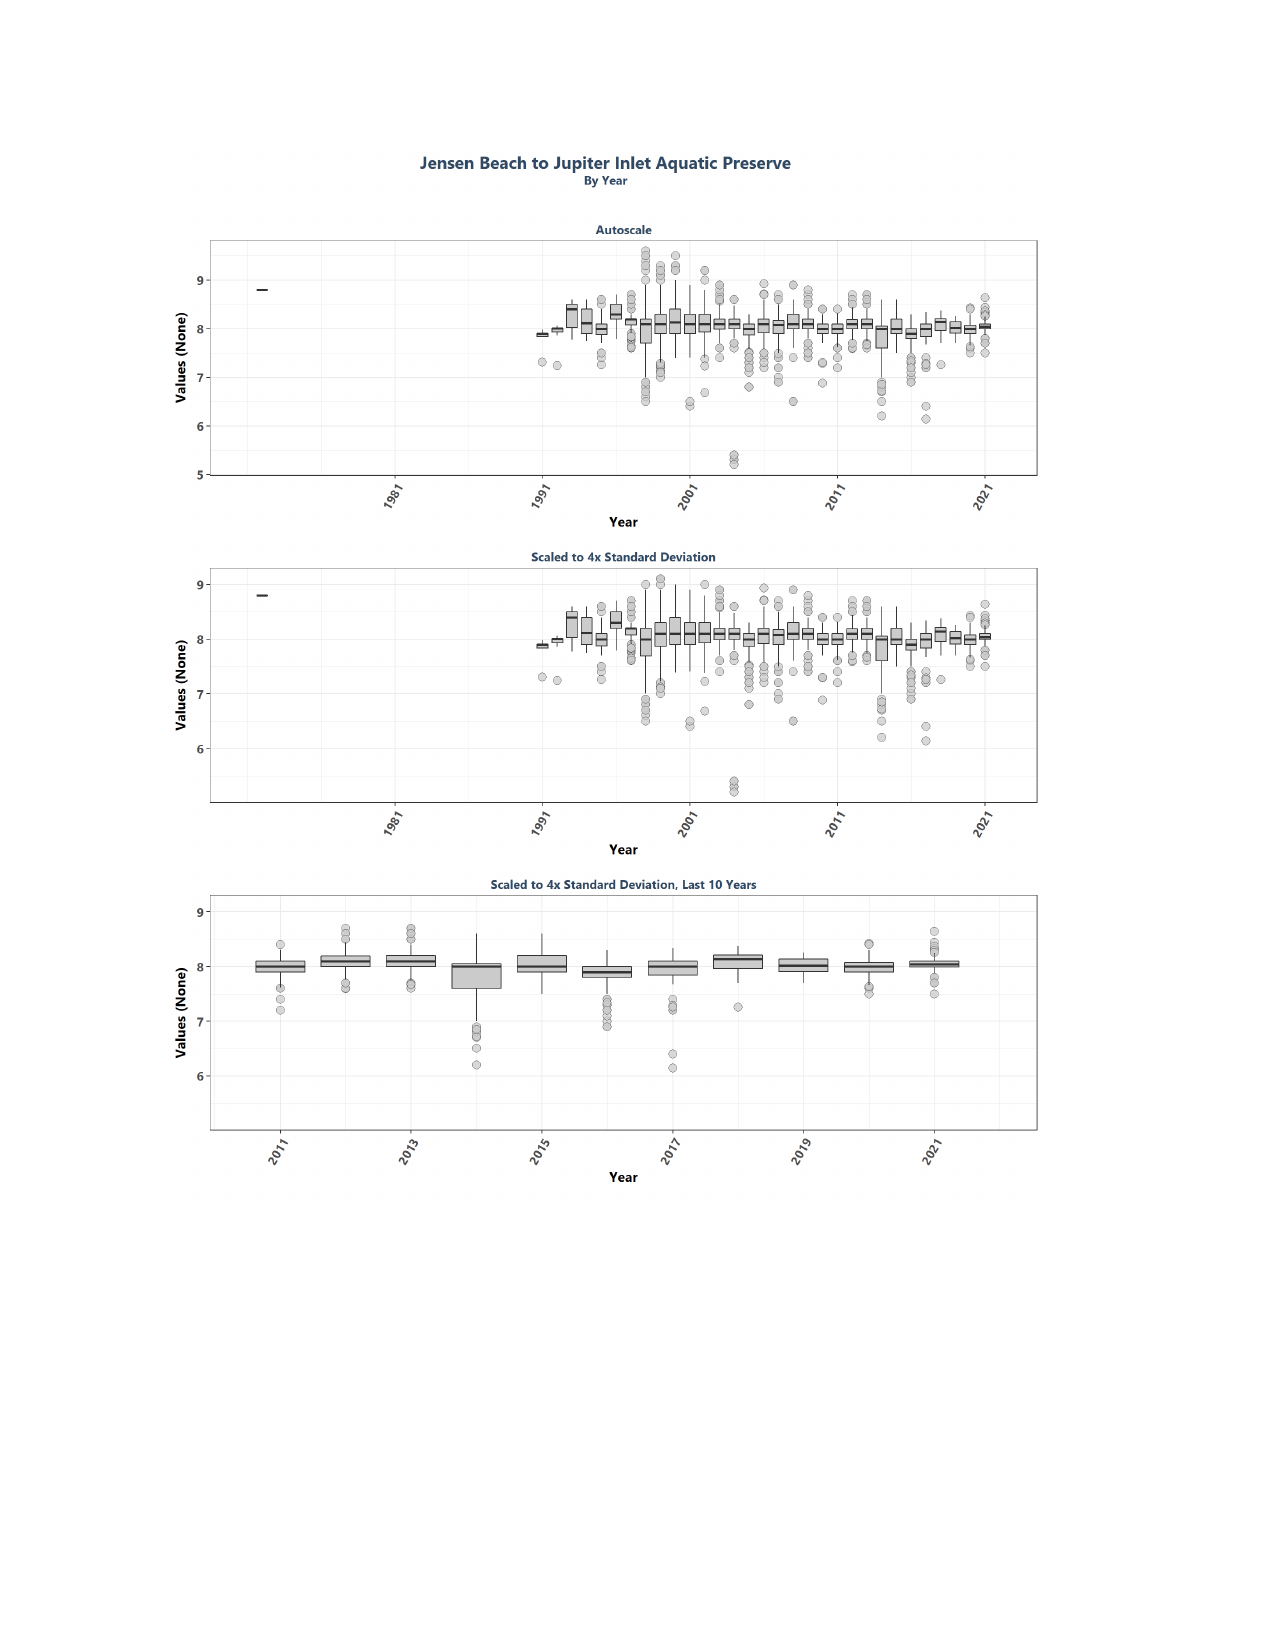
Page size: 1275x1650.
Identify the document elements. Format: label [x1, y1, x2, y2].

picture [168, 150, 1044, 1200]
